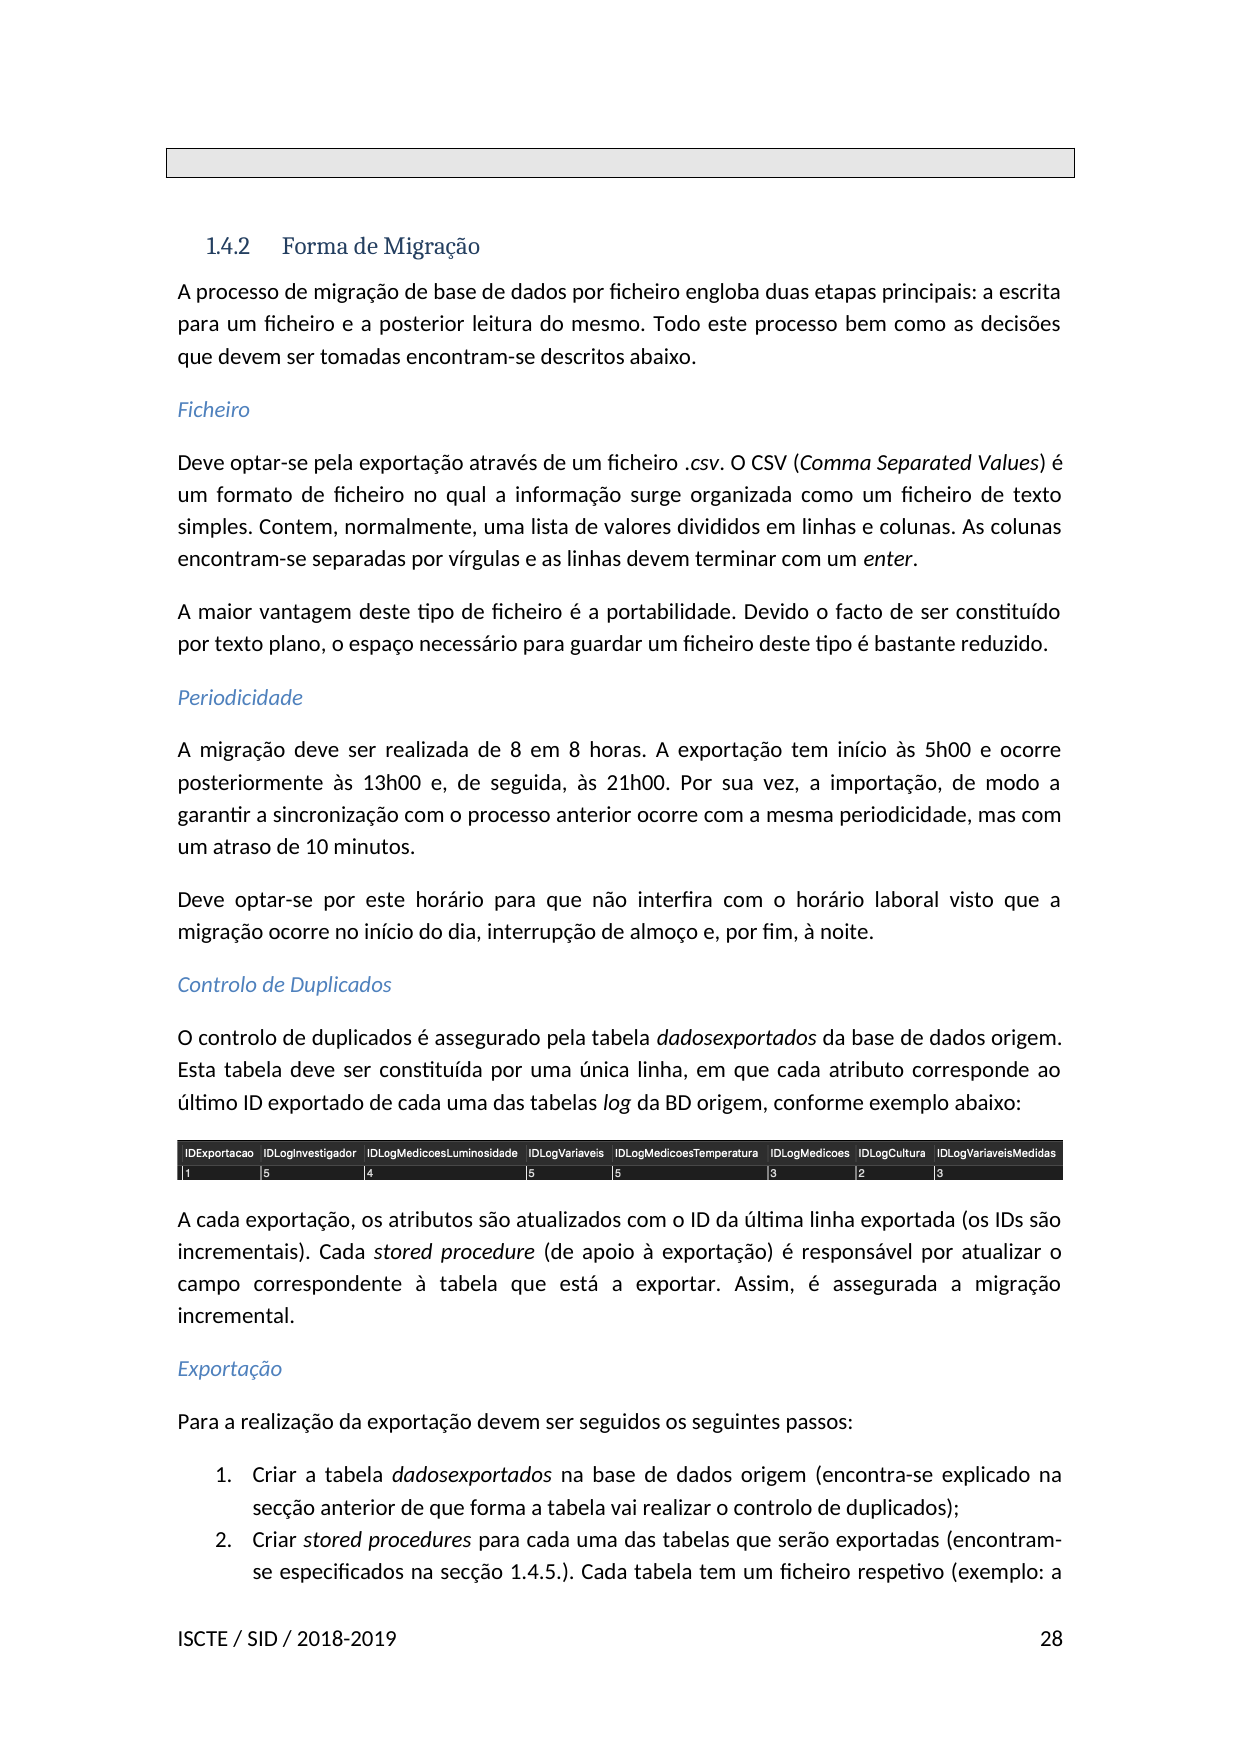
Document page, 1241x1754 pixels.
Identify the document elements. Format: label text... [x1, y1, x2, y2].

text Periodicidade [177, 683, 1063, 711]
text O controlo de duplicados é assegurado pela tabela dadosexportados da base de dados origem. Esta tabela deve ser constituída por uma única linha, em que cada atributo corresponde ao último ID exportado de cada uma das tabelas log da BD origem, conforme exemplo abaixo: [177, 1023, 1063, 1116]
text A migração deve ser realizada de 8 em 8 horas. A exportação tem início às 5h00 e ocorre posteriormente às 13h00 e, de seguida, às 21h00. Por sua vez, a importação, de modo a garantir a sincronização com o processo anterior ocorre com a mesma periodicidade, mas com um atraso de 10 minutos. [177, 736, 1063, 860]
subtitle Forma de Migração [207, 232, 1063, 261]
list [215, 1525, 1063, 1585]
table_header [167, 149, 1074, 177]
picture [177, 1140, 1063, 1180]
text Ficheiro [177, 395, 1063, 423]
text A maior vantagem deste tipo de ficheiro é a portabilidade. Devido o facto de ser constituído por texto plano, o espaço necessário para guardar um ficheiro deste tipo é bastante reduzido. [177, 597, 1063, 658]
text Para a realização da exportação devem ser seguidos os seguintes passos: [177, 1407, 1063, 1436]
text Exportação [177, 1354, 1063, 1382]
text Deve optar-se pela exportação através de um ficheiro .csv. O CSV (Comma Separated Values) é um formato de ficheiro no qual a informação surge organizada como um ficheiro de texto simples. Contem, normalmente, uma lista de valores divididos em linhas e colunas. As colunas encontram-se separadas por vírgulas e as linhas devem terminar com um enter. [177, 448, 1063, 572]
text Controlo de Duplicados [177, 970, 1063, 998]
text A cada exportação, os atributos são atualizados com o ID da última linha exportada (os IDs são incrementais). Cada stored procedure (de apoio à exportação) é responsável por atualizar o campo correspondente à tabela que está a exportar. Assim, é assegurada a migração incremental. [177, 1205, 1063, 1329]
list Criar a tabela dadosexportados na base de dados origem (encontra-se explicado na secção anterior de que forma a tabela vai realizar o controlo de duplicados); [215, 1461, 1063, 1521]
text Deve optar-se por este horário para que não interfira com o horário laboral visto que a migração ocorre no início do dia, interrupção de almoço e, por fim, à noite. [177, 885, 1063, 945]
text A processo de migração de base de dados por ficheiro engloba duas etapas principais: a escrita para um ficheiro e a posterior leitura do mesmo. Todo este processo bem como as decisões que devem ser tomadas encontram-se descritos abaixo. [177, 277, 1063, 370]
